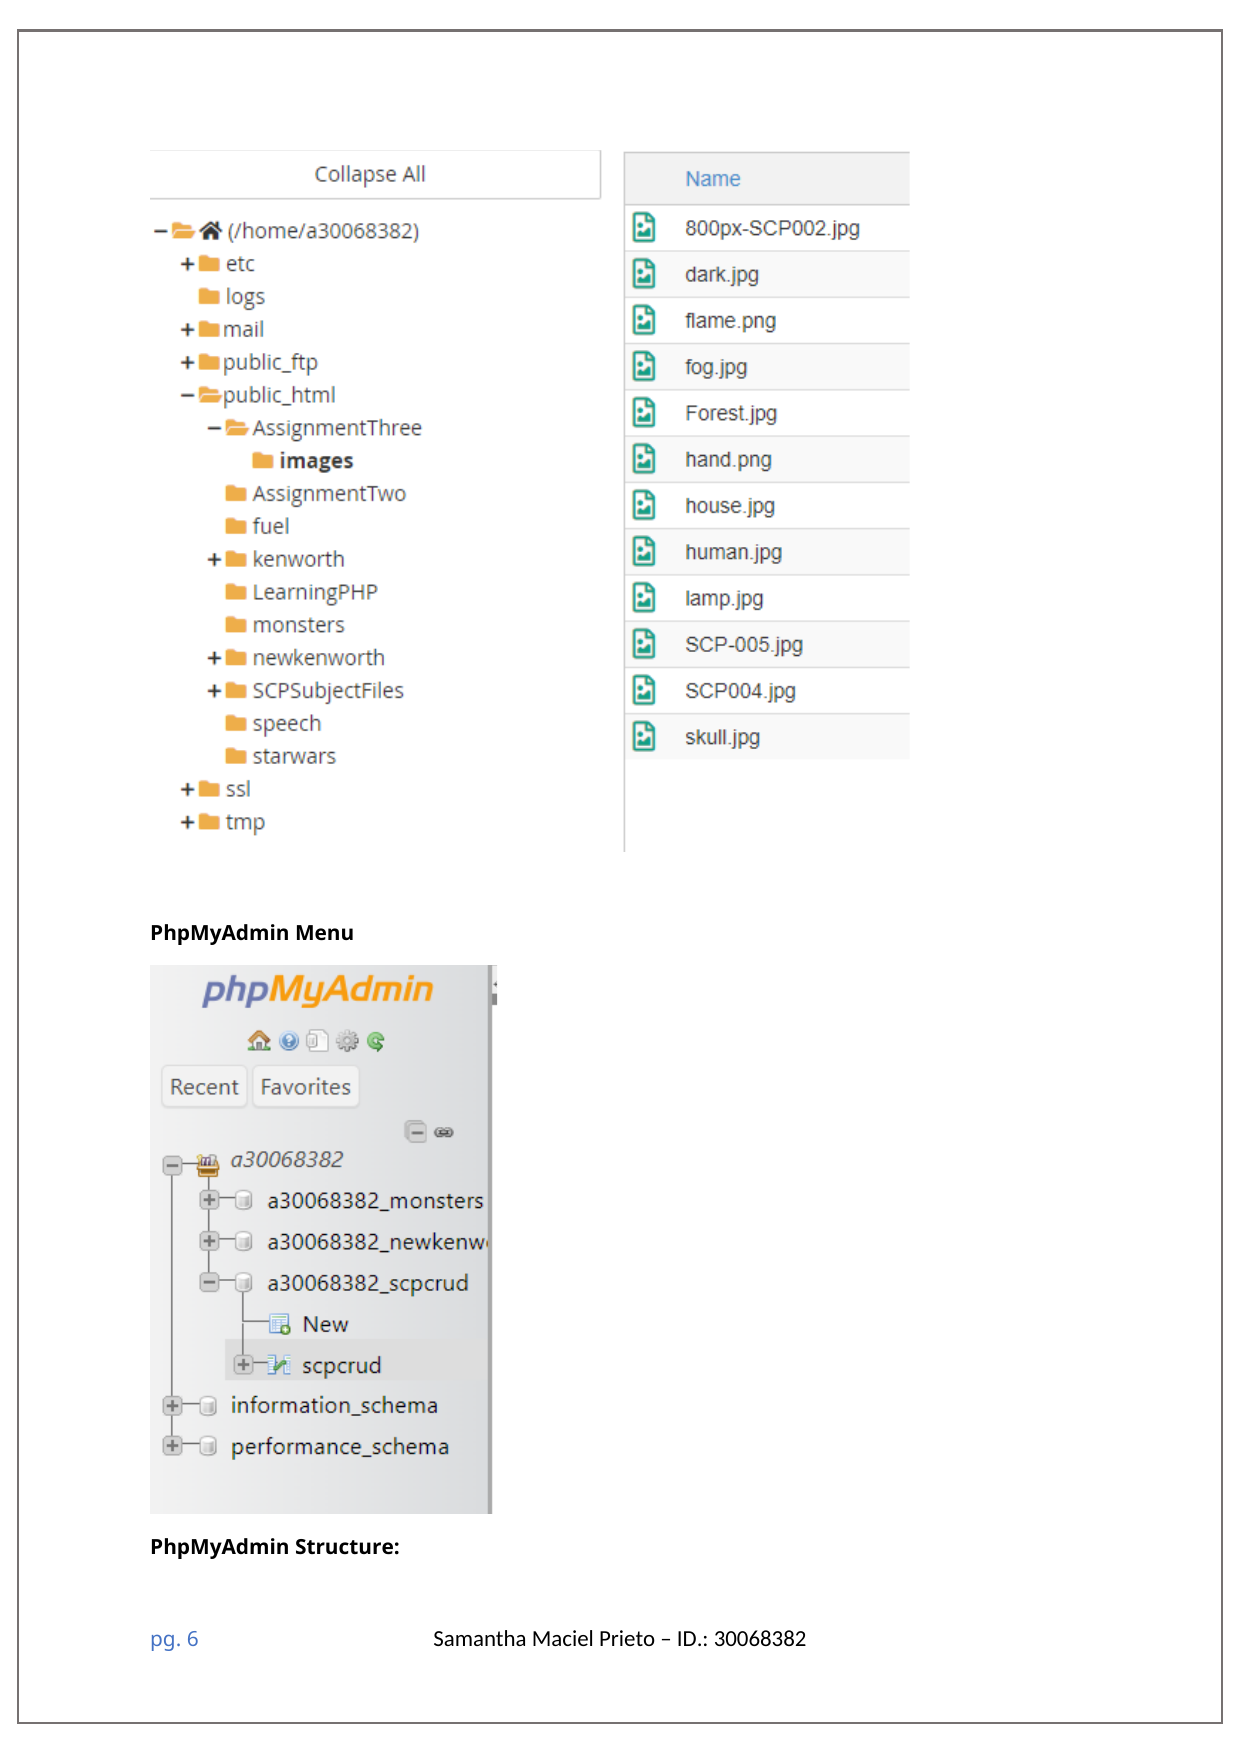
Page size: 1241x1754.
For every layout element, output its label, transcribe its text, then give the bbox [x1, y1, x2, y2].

text PhpMyAdmin Menu [150, 918, 1090, 946]
text PhpMyAdmin Structure: [150, 1532, 1090, 1561]
picture [150, 965, 498, 1514]
picture [150, 150, 910, 852]
